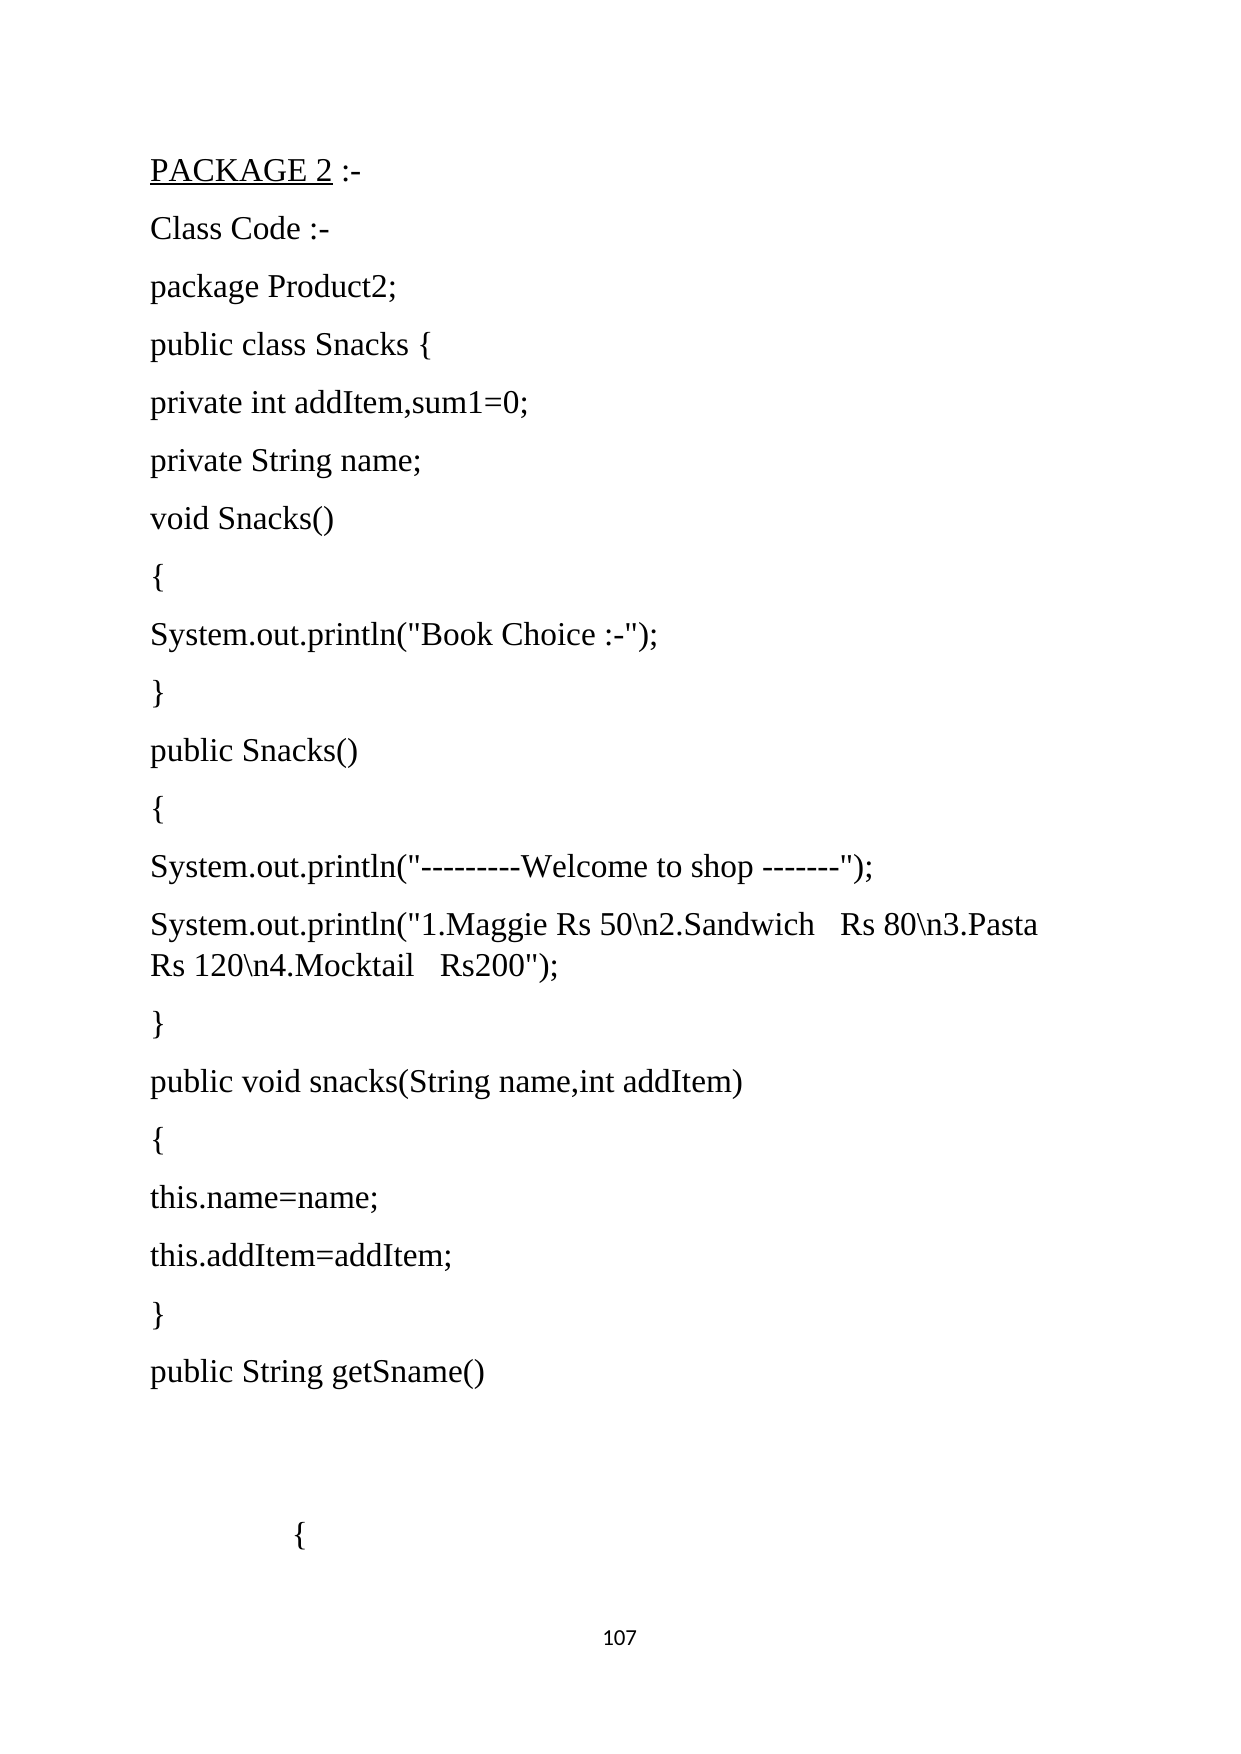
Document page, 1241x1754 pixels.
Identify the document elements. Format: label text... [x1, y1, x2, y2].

text System.out.println("1.Maggie Rs 50\n2.Sandwich Rs 80\n3.Pasta Rs 120\n4.Mocktail Rs200"); [150, 904, 1090, 984]
text public String getSname() [150, 1352, 1090, 1390]
text } [150, 1004, 1090, 1042]
text } [150, 672, 1090, 711]
text this.addItem=addItem; [150, 1236, 1090, 1274]
text private String name; [150, 440, 1090, 478]
text { [150, 556, 1090, 594]
text public Snacks() [150, 730, 1090, 768]
text System.out.println("Book Choice :-"); [150, 614, 1090, 652]
text Class Code :- [150, 208, 1090, 246]
text void Snacks() [150, 498, 1090, 536]
text private int addItem,sum1=0; [150, 382, 1090, 420]
text package Product2; [150, 266, 1090, 304]
text { [150, 788, 1090, 827]
text this.name=name; [150, 1178, 1090, 1216]
text public void snacks(String name,int addItem) [150, 1062, 1090, 1100]
text { [150, 1515, 1090, 1553]
text } [150, 1294, 1090, 1332]
text System.out.println("---------Welcome to shop -------"); [150, 846, 1090, 884]
text public class Snacks { [150, 324, 1090, 362]
text PACKAGE 2 :- [150, 150, 1090, 188]
text { [150, 1120, 1090, 1158]
